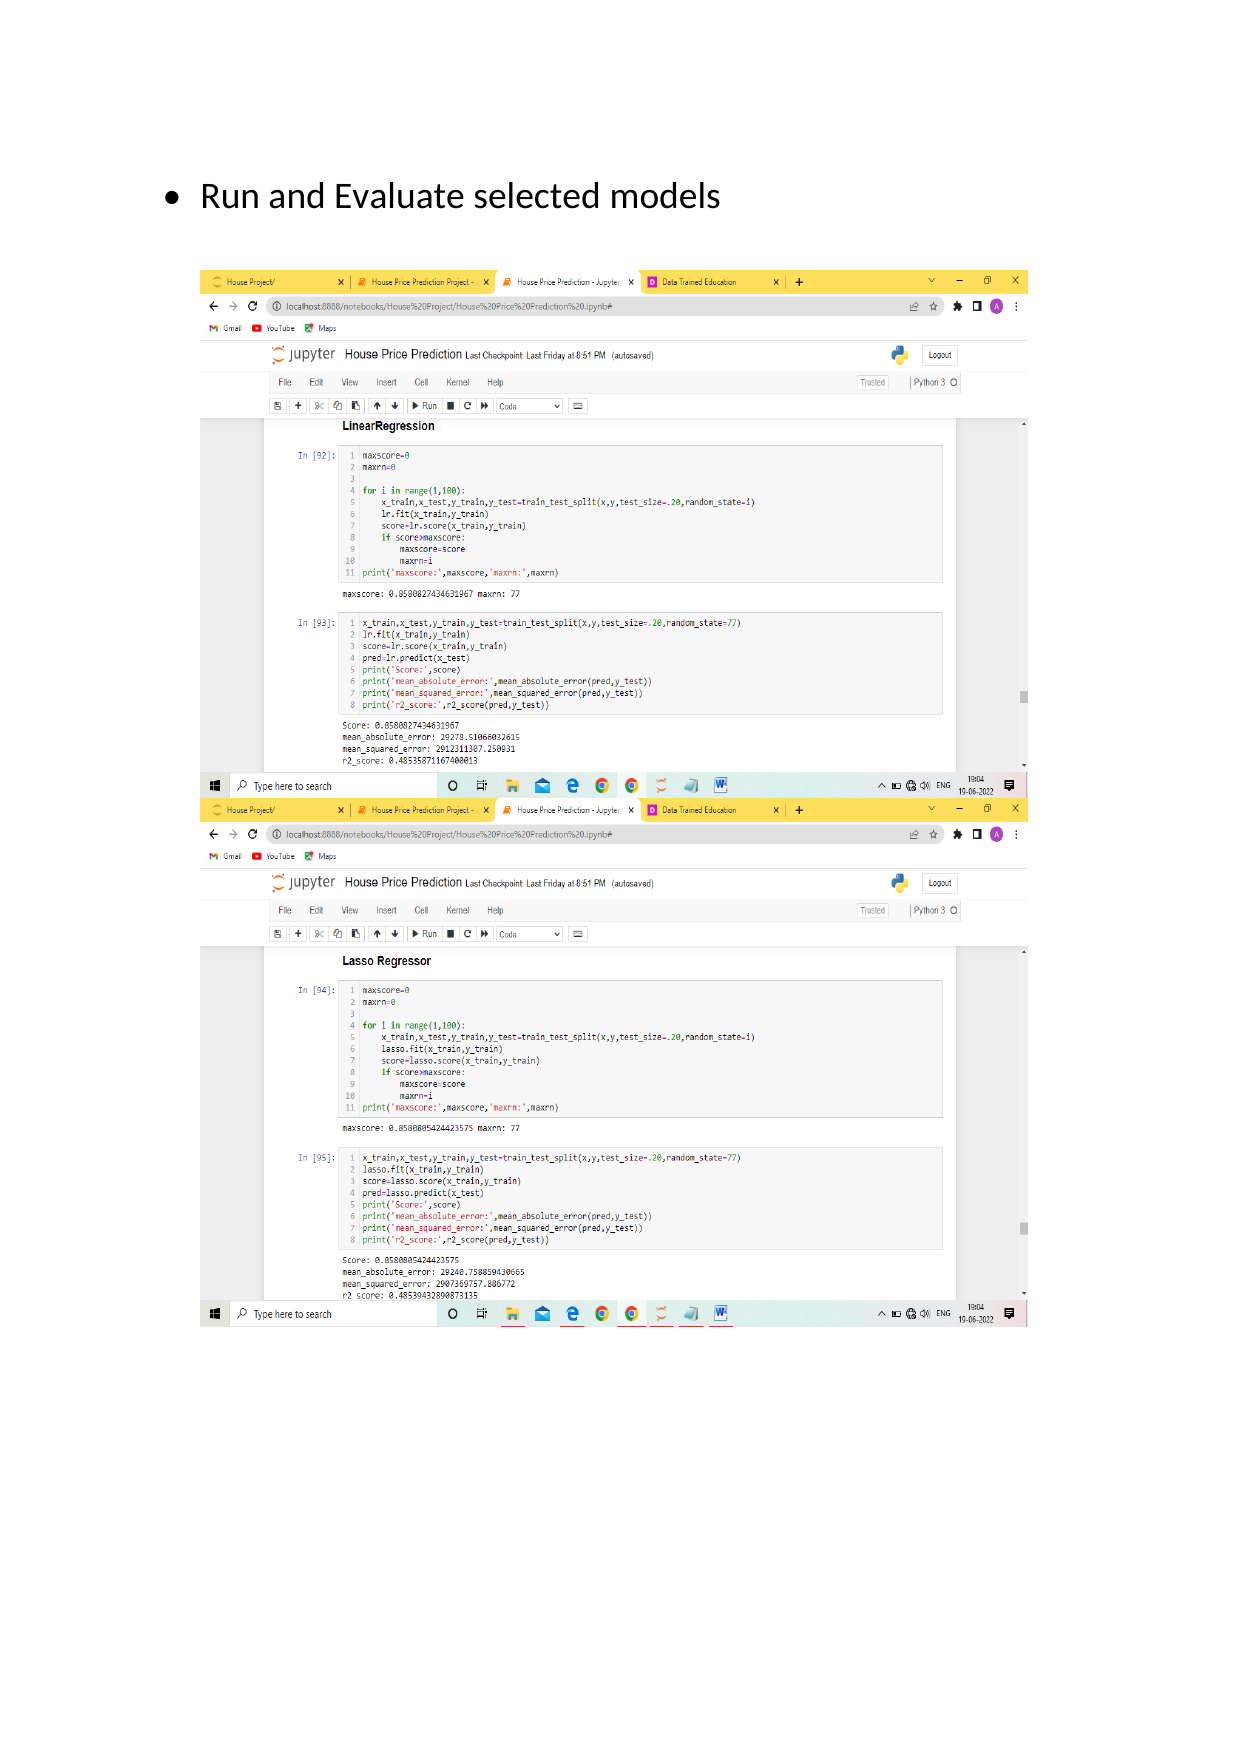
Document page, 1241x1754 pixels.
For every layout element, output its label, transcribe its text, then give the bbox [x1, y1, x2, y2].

list Run and Evaluate selected models [162, 172, 1090, 217]
picture [200, 270, 1029, 1327]
